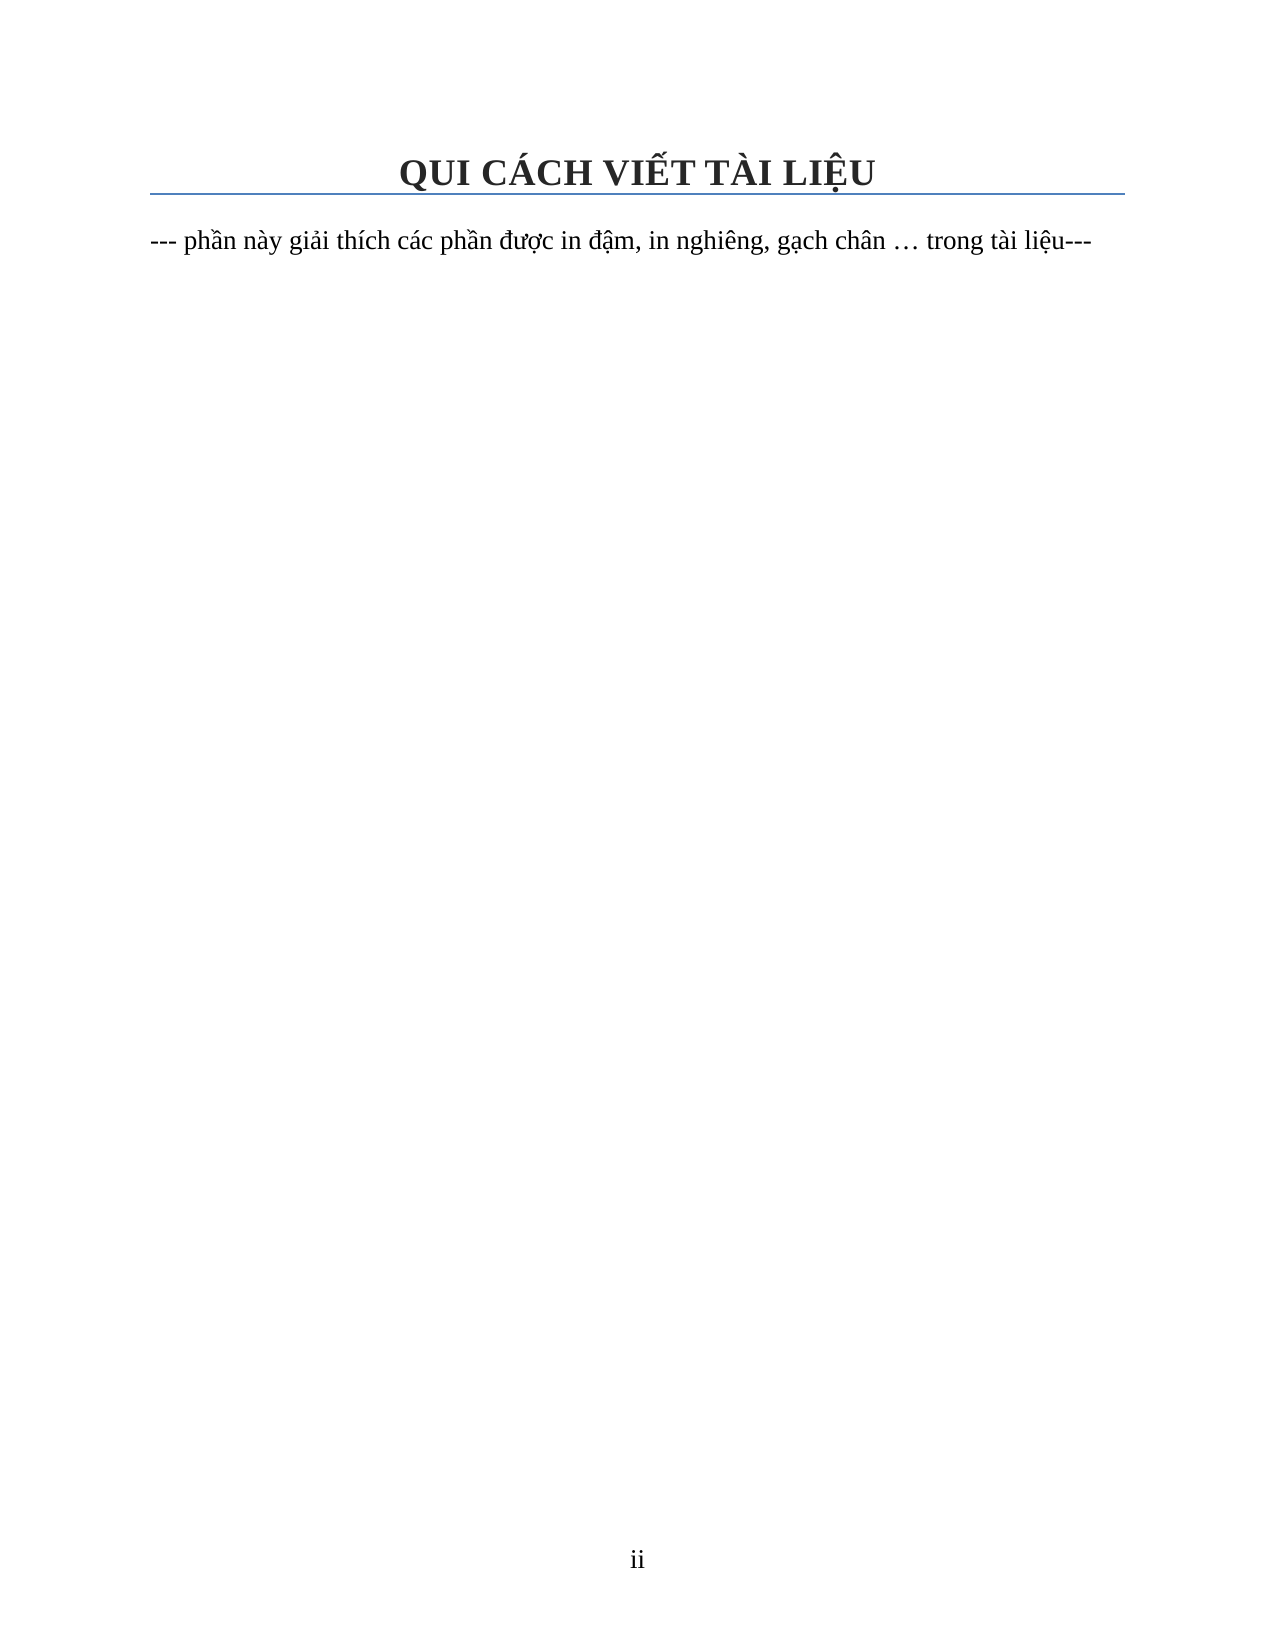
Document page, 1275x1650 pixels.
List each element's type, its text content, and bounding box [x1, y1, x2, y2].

title QUI CÁCH VIẾT TÀI LIỆU [150, 150, 1125, 193]
text --- phần này giải thích các phần được in đậm, in nghiêng, gạch chân … trong tài liệu--- [150, 224, 1125, 256]
